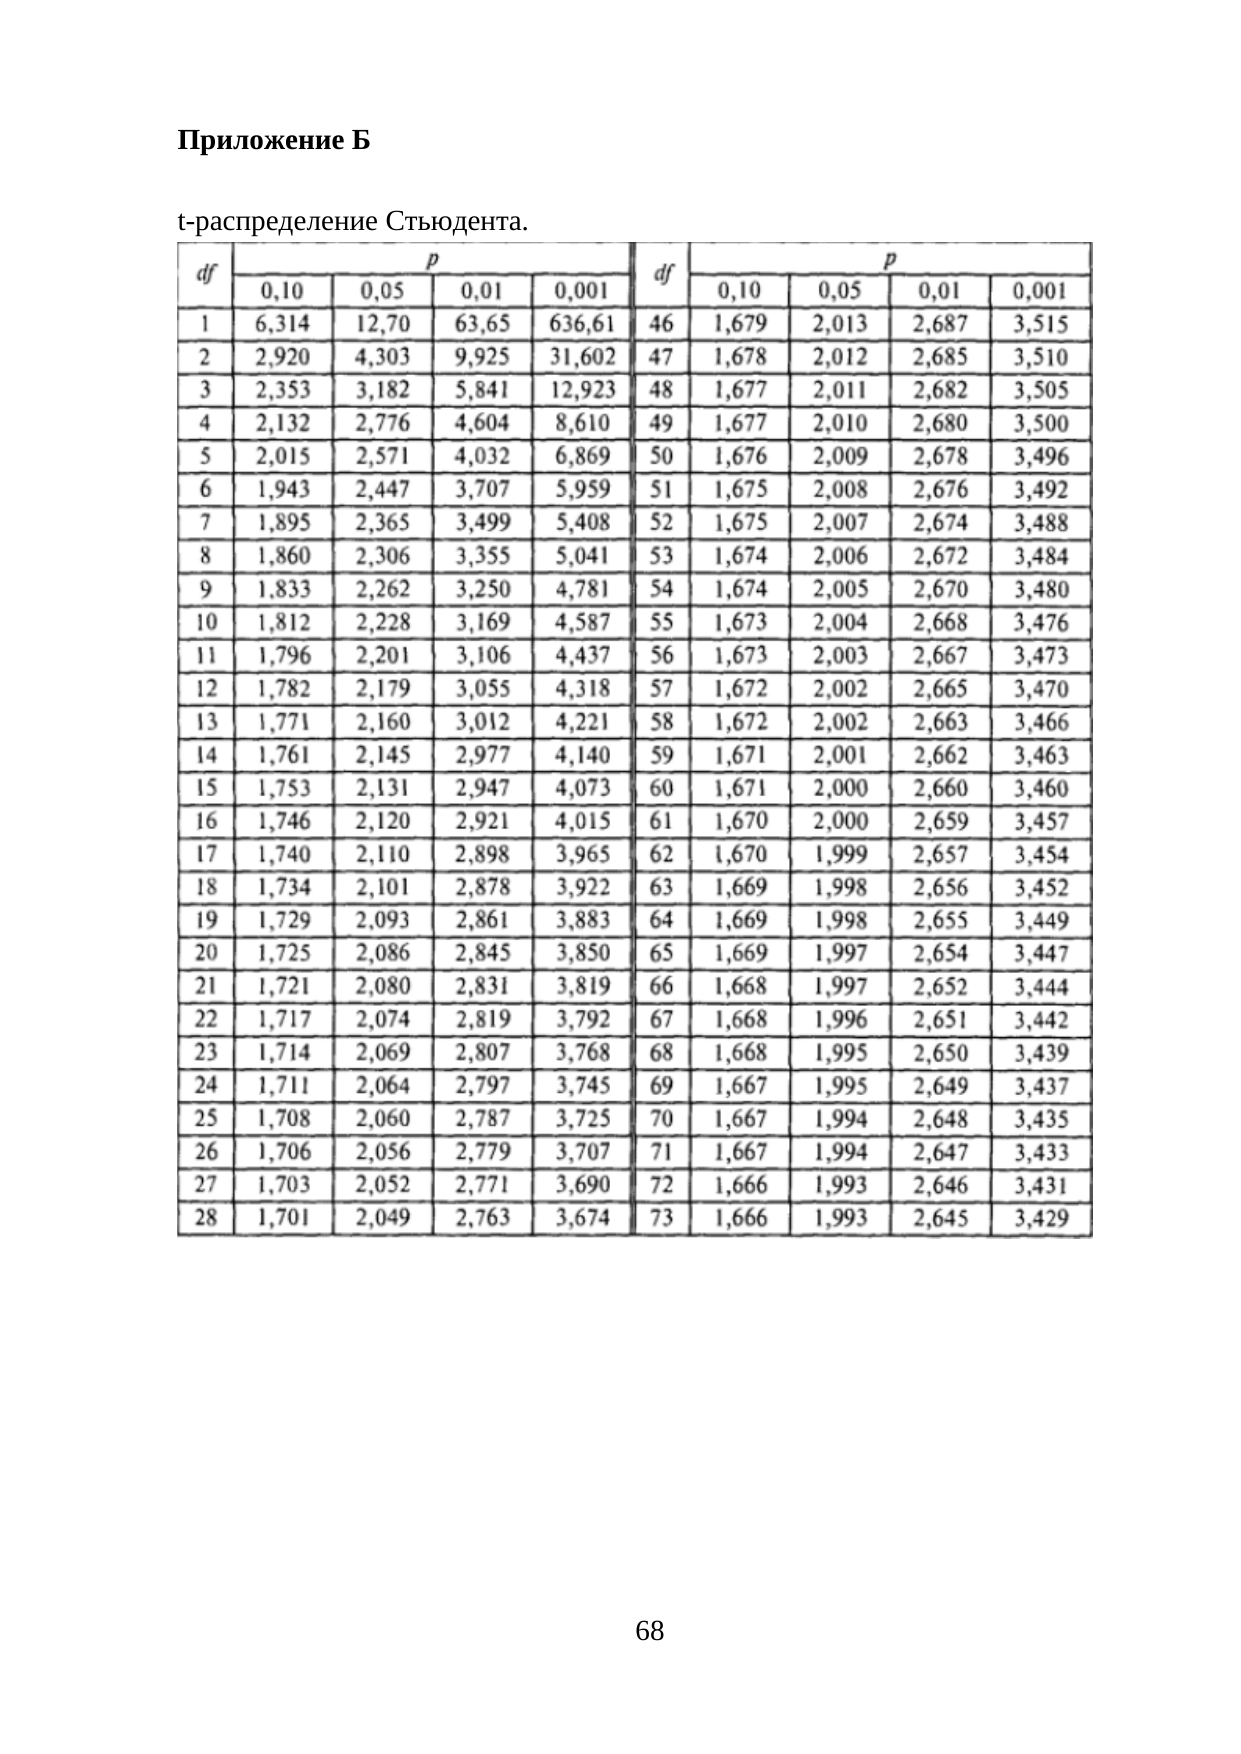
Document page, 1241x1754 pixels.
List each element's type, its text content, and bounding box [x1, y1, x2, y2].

picture [177, 242, 1093, 1239]
subtitle Приложение Б [177, 122, 1122, 156]
text t-распределение Стьюдента. [177, 203, 1122, 236]
